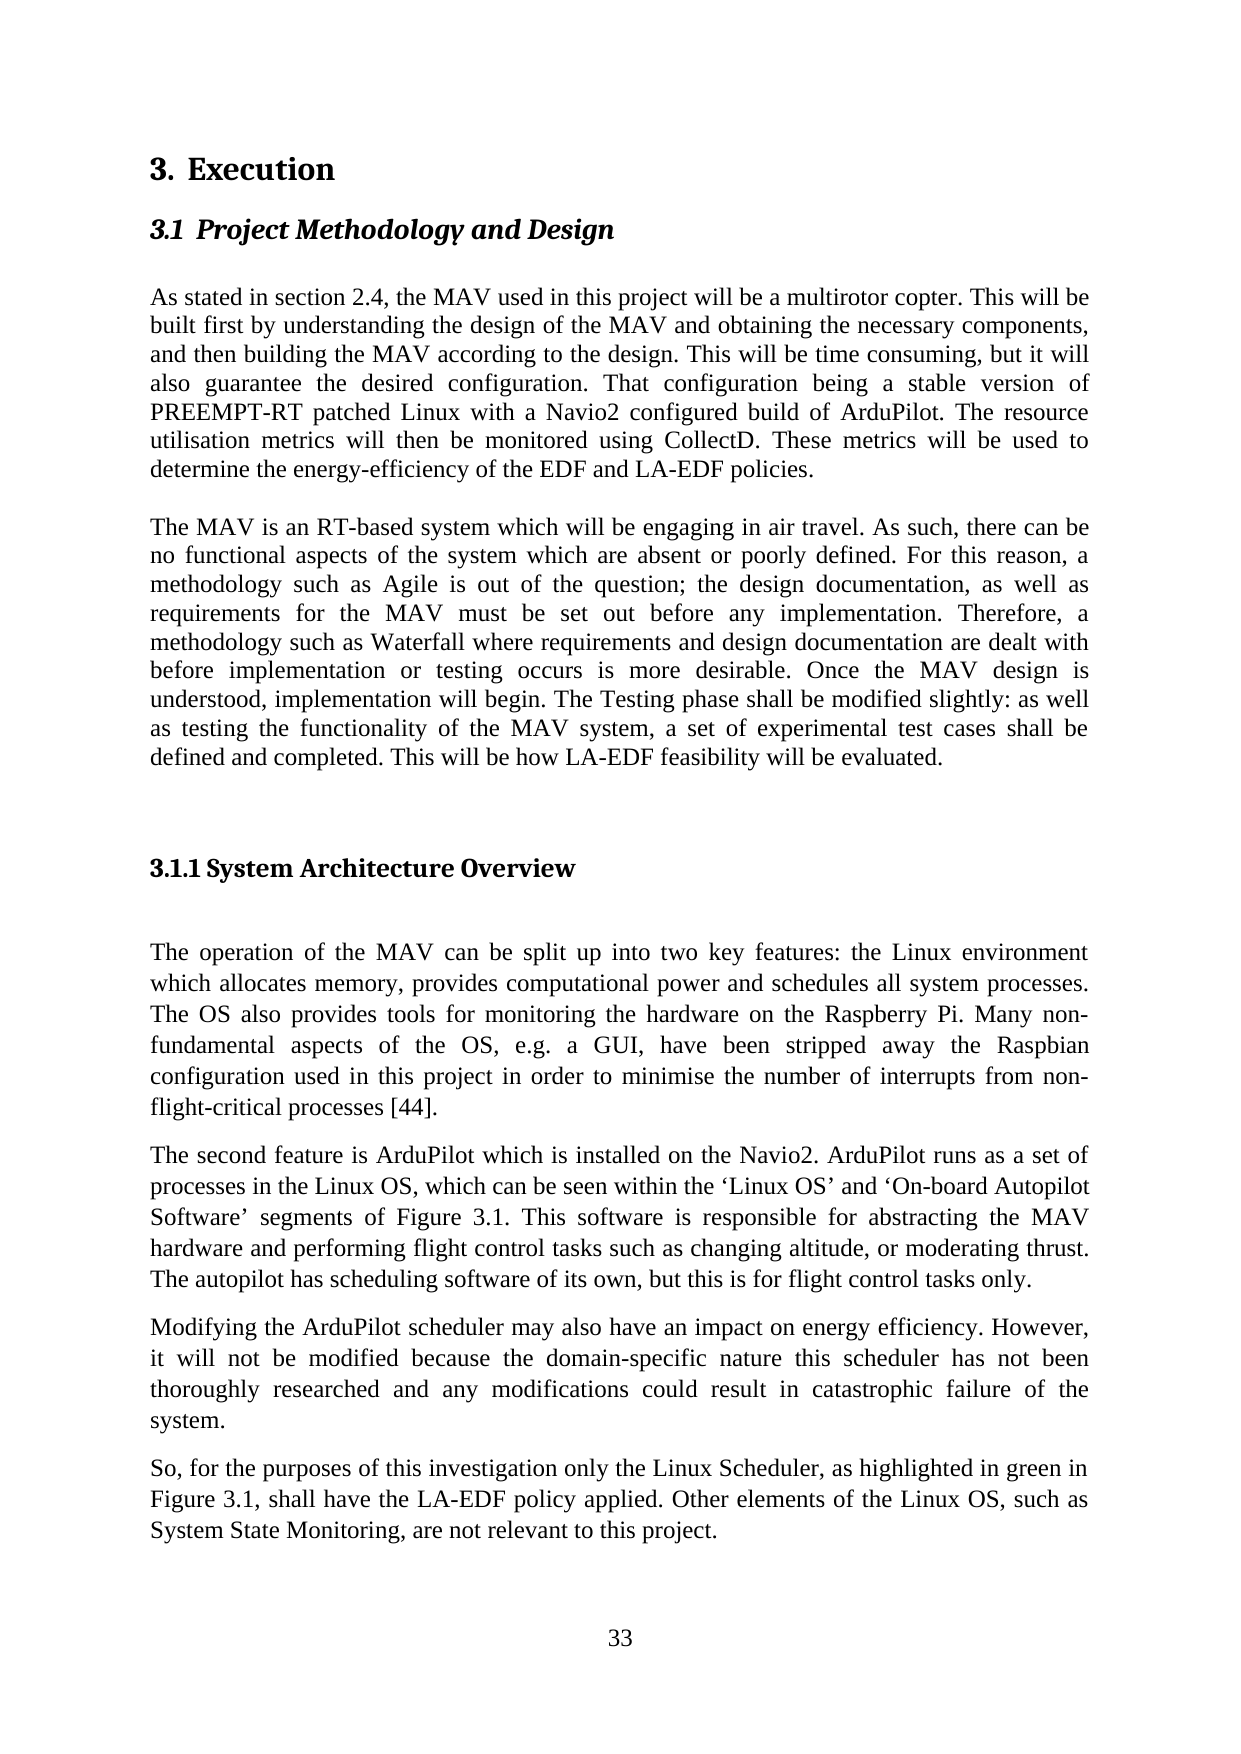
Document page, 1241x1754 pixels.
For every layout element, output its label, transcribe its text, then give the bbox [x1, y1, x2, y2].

subtitle Execution [150, 150, 1090, 188]
text As stated in section 2.4, the MAV used in this project will be a multirotor copter. This will be built first by understanding the design of the MAV and obtaining the necessary components, and then building the MAV according to the design. This will be time consuming, but it will also guarantee the desired configuration. That configuration being a stable version of PREEMPT-RT patched Linux with a Navio2 configured build of ArduPilot. The resource utilisation metrics will then be monitored using CollectD. These metrics will be used to determine the energy-efficiency of the EDF and LA-EDF policies. [150, 282, 1090, 483]
text The second feature is ArduPilot which is installed on the Navio2. ArduPilot runs as a set of processes in the Linux OS, which can be seen within the ‘Linux OS’ and ‘On-board Autopilot Software’ segments of Figure 3.1. This software is responsible for abstracting the MAV hardware and performing flight control tasks such as changing altitude, or moderating thrust. The autopilot has scheduling software of its own, but this is for flight control tasks only. [150, 1140, 1090, 1293]
subtitle 3.1.1 System Architecture Overview [150, 853, 1090, 884]
text The MAV is an RT-based system which will be engaging in air travel. As such, there can be no functional aspects of the system which are absent or poorly defined. For this reason, a methodology such as Agile is out of the question; the design documentation, as well as requirements for the MAV must be set out before any implementation. Therefore, a methodology such as Waterfall where requirements and design documentation are dealt with before implementation or testing occurs is more desirable. Once the MAV design is understood, implementation will begin. The Testing phase shall be modified slightly: as well as testing the functionality of the MAV system, a set of experimental test cases shall be defined and completed. This will be how LA-EDF feasibility will be evaluated. [150, 512, 1090, 771]
text So, for the purposes of this investigation only the Linux Scheduler, as highlighted in green in Figure 3.1, shall have the LA-EDF policy applied. Other elements of the Linux OS, such as System State Monitoring, are not relevant to this project. [150, 1453, 1090, 1544]
subtitle Project Methodology and Design [150, 213, 1090, 247]
text Modifying the ArduPilot scheduler may also have an impact on energy efficiency. However, it will not be modified because the domain-specific nature this scheduler has not been thoroughly researched and any modifications could result in catastrophic failure of the system. [150, 1312, 1090, 1434]
text The operation of the MAV can be split up into two key features: the Linux environment which allocates memory, provides computational power and schedules all system processes. The OS also provides tools for monitoring the hardware on the Raspberry Pi. Many non-fundamental aspects of the OS, e.g. a GUI, have been stripped away the Raspbian configuration used in this project in order to minimise the number of interrupts from non-flight-critical processes [44]. [150, 937, 1090, 1121]
